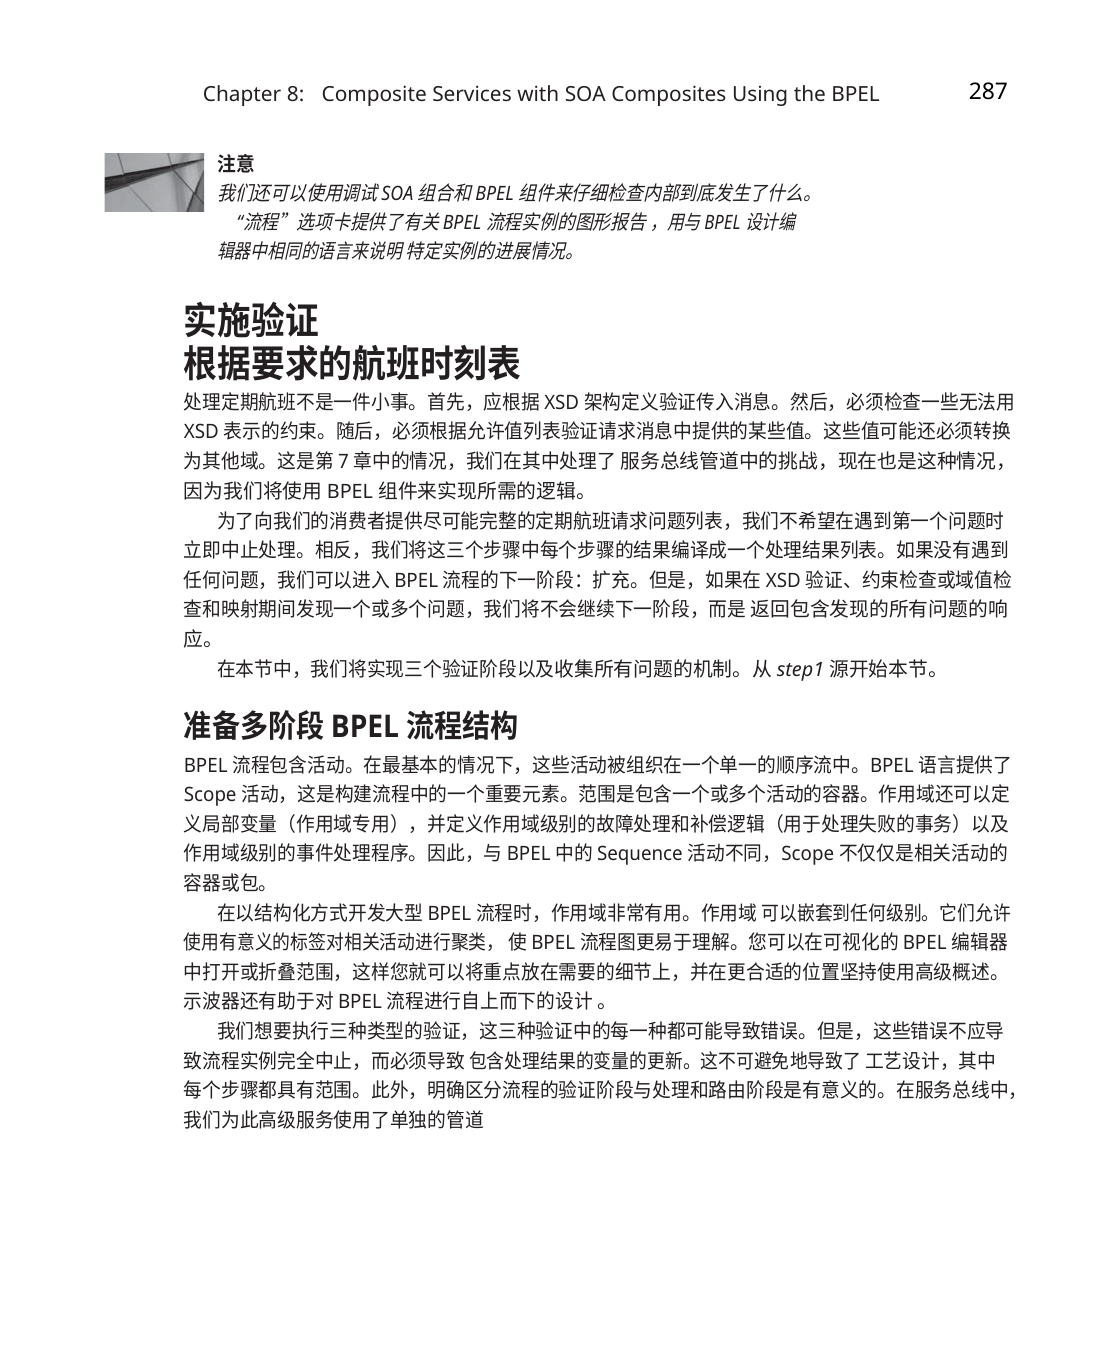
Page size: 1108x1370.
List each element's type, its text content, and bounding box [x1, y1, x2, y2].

text 处理定期航班不是一件小事。首先，应根据 XSD 架构定义验证传入消息。然后，必须检查一些无法用 XSD 表示的约束。随后，必须根据允许值列表验证请求消息中提供的某些值。这些值可能还必须转换为其他域。这是第 7 章中的情况，我们在其中处理了 服务总线管道中的挑战，现在也是这种情况，因为我们将使用 BPEL 组件来实现所需的逻辑。 [184, 386, 1018, 504]
subtitle 准备多阶段 BPEL 流程结构 [184, 702, 1107, 747]
subtitle 注意 [217, 149, 1107, 178]
text “流程”选项卡提供了有关 BPEL 流程实例的图形报告 ，用与 BPEL 设计编辑器中相同的语言来说明 特定实例的进展情况。 [217, 207, 799, 264]
picture [104, 153, 205, 212]
text 在本节中，我们将实现三个验证阶段以及收集所有问题的机制。从 step1 源开始本节。 [184, 653, 984, 682]
subtitle 实施验证 [184, 301, 1107, 343]
text BPEL 流程包含活动。在最基本的情况下，这些活动被组织在一个单一的顺序流中。BPEL 语言提供了 Scope 活动，这是构建流程中的一个重要元素。范围是包含一个或多个活动的容器。作用域还可以定义局部变量（作用域专用），并定义作用域级别的故障处理和补偿逻辑（用于处理失败的事务）以及作用域级别的事件处理程序。因此，与 BPEL 中的 Sequence 活动不同，Scope 不仅仅是相关活动的容器或包。 [184, 749, 1017, 896]
text 根据要求的航班时刻表 [184, 343, 1107, 386]
text 我们还可以使用调试 SOA 组合和 BPEL 组件来仔细检查内部到底发生了什么。 [217, 178, 810, 206]
text 为了向我们的消费者提供尽可能完整的定期航班请求问题列表，我们不希望在遇到第一个问题时立即中止处理。相反，我们将这三个步骤中每个步骤的结果编译成一个处理结果列表。如果没有遇到任何问题，我们可以进入 BPEL 流程的下一阶段：扩充。但是，如果在 XSD 验证、约束检查或域值检查和映射期间发现一个或多个问题，我们将不会继续下一阶段，而是 返回包含发现的所有问题的响应。 [184, 505, 1018, 652]
text 我们想要执行三种类型的验证，这三种验证中的每一种都可能导致错误。但是，这些错误不应导致流程实例完全中止，而必须导致 包含处理结果的变量的更新。这不可避免地导致了 工艺设计，其中每个步骤都具有范围。此外，明确区分流程的验证阶段与处理和路由阶段是有意义的。在服务总线中，我们为此高级服务使用了单独的管道 [184, 1016, 1009, 1133]
text 在以结构化方式开发大型 BPEL 流程时，作用域非常有用。作用域 可以嵌套到任何级别。它们允许使用有意义的标签对相关活动进行聚类， 使 BPEL 流程图更易于理解。您可以在可视化的 BPEL 编辑器中打开或折叠范围，这样您就可以将重点放在需要的细节上，并在更合适的位置坚持使用高级概述。示波器还有助于对 BPEL 流程进行自上而下的设计 。 [184, 897, 1013, 1015]
